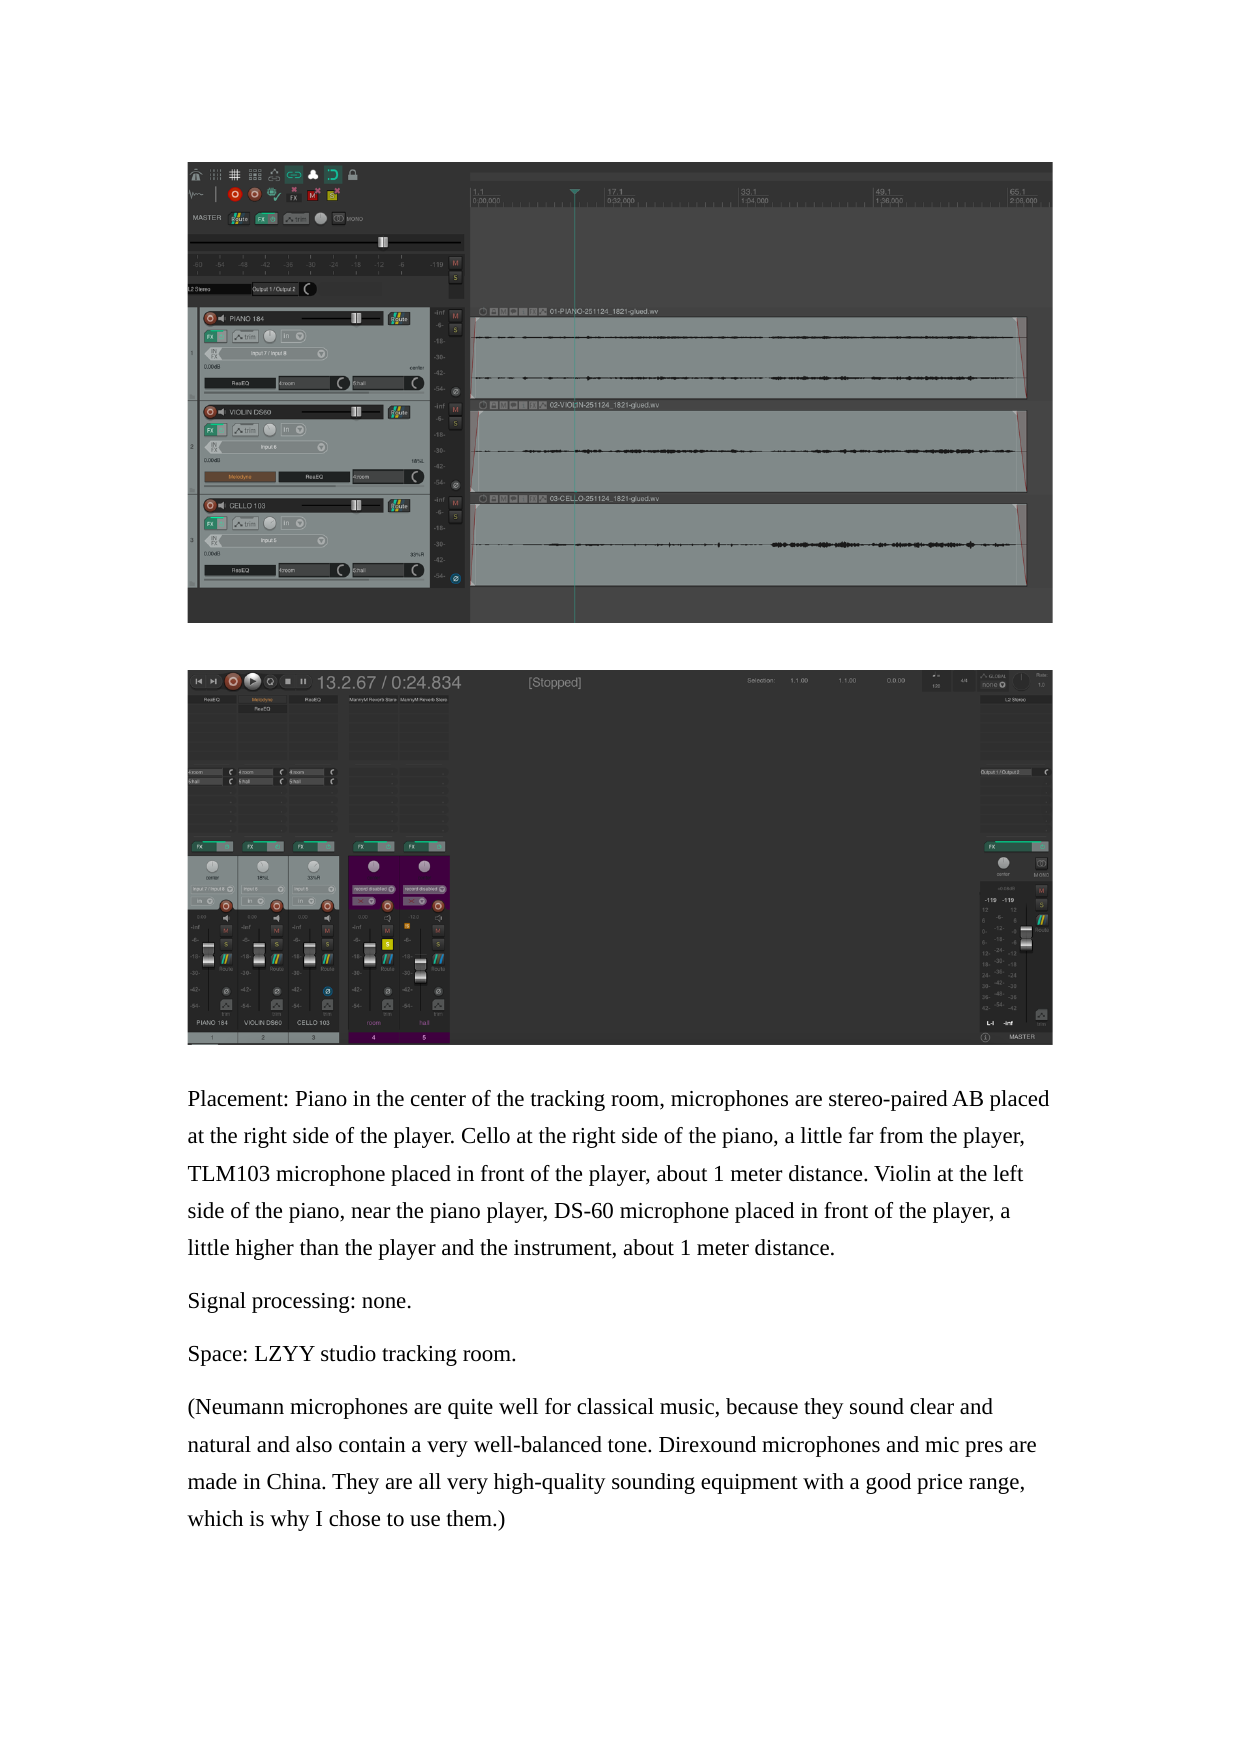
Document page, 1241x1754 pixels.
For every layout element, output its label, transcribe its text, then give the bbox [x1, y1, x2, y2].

picture [187, 162, 1053, 623]
text Placement: Piano in the center of the tracking room, microphones are stereo-paired AB placed at the right side of the player. Cello at the right side of the piano, a little far from the player, TLM103 microphone placed in front of the player, about 1 meter distance. Violin at the left side of the piano, near the piano player, DS-60 microphone placed in front of the player, a little higher than the player and the instrument, about 1 meter distance. [187, 1082, 1053, 1264]
text Signal processing: none. [187, 1284, 1053, 1317]
picture [187, 670, 1053, 1045]
text (Neumann microphones are quite well for classical music, because they sound clear and natural and also contain a very well-balanced tone. Direxound microphones and mic pres are made in China. They are all very high-quality sounding equipment with a good price range, which is why I chose to use them.) [187, 1390, 1053, 1535]
text Space: LZYY studio tracking room. [187, 1337, 1053, 1370]
